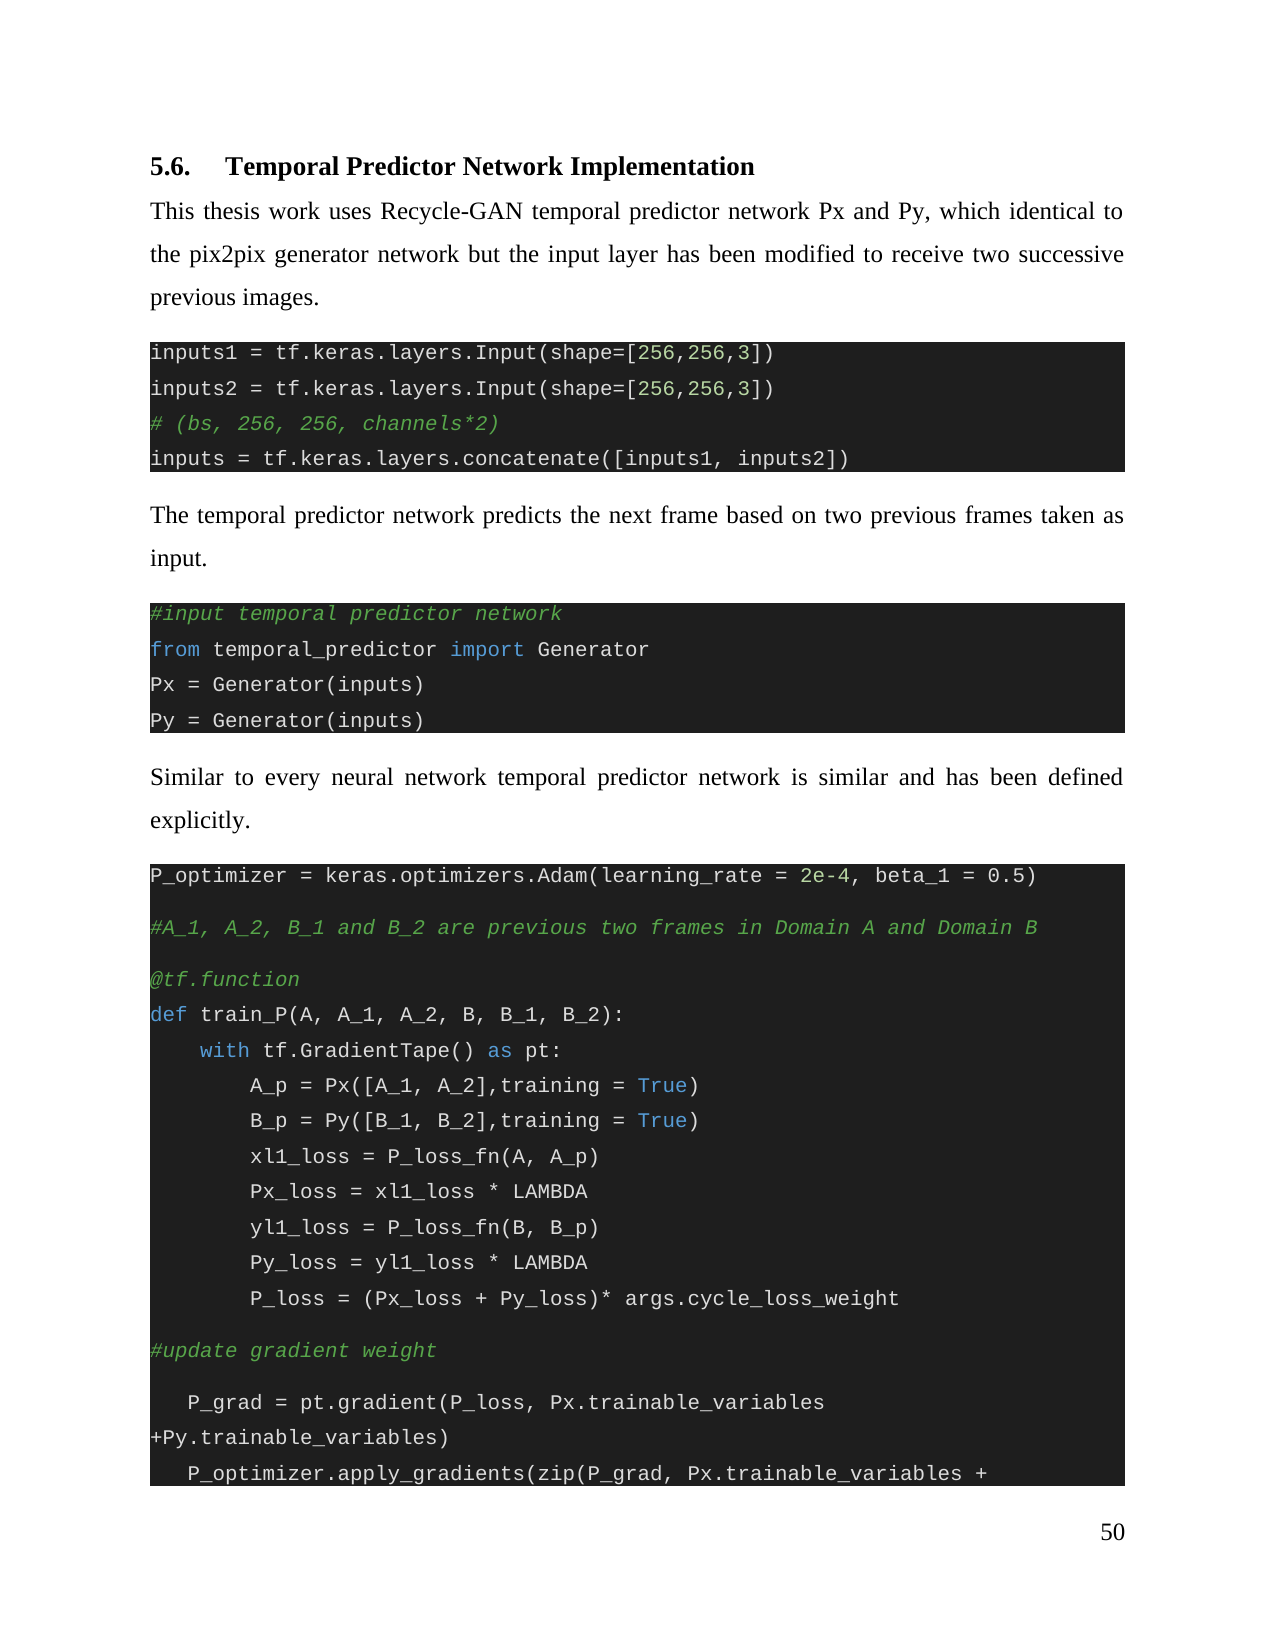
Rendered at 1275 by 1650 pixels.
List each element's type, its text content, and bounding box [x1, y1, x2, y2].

text P_optimizer = keras.optimizers.Adam(learning_rate = 2e-4, beta_1 = 0.5) [150, 864, 1125, 888]
text #input temporal predictor network from temporal_predictor import Generator Px = Generator(inputs) Py = Generator(inputs) [150, 603, 1125, 733]
text The temporal predictor network predicts the next frame based on two previous frames taken as input. [150, 500, 1125, 572]
text inputs1 = tf.keras.layers.Input(shape=[256,256,3]) inputs2 = tf.keras.layers.Input(shape=[256,256,3]) # (bs, 256, 256, channels*2) inputs = tf.keras.layers.concatenate([inputs1, inputs2]) [150, 342, 1125, 472]
text #A_1, A_2, B_1 and B_2 are previous two frames in Domain A and Domain B [150, 917, 1125, 940]
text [150, 1392, 1125, 1486]
text @tf.function def train_P(A, A_1, A_2, B, B_1, B_2): with tf.GradientTape() as pt: A_p = Px([A_1, A_2],training = True) B_p = Py([B_1, B_2],training = True) xl1_loss = P_loss_fn(A, A_p) Px_loss = xl1_loss * LAMBDA yl1_loss = P_loss_fn(B, B_p) Py_loss = yl1_loss * LAMBDA P_loss = (Px_loss + Py_loss)* args.cycle_loss_weight [150, 969, 1125, 1311]
text #update gradient weight [150, 1339, 1125, 1363]
text Similar to every neural network temporal predictor network is similar and has been defined explicitly. [150, 762, 1125, 833]
subtitle Temporal Predictor Network Implementation [150, 150, 1125, 181]
text This thesis work uses Recycle-GAN temporal predictor network Px and Py, which identical to the pix2pix generator network but the input layer has been modified to receive two successive previous images. [150, 196, 1125, 311]
